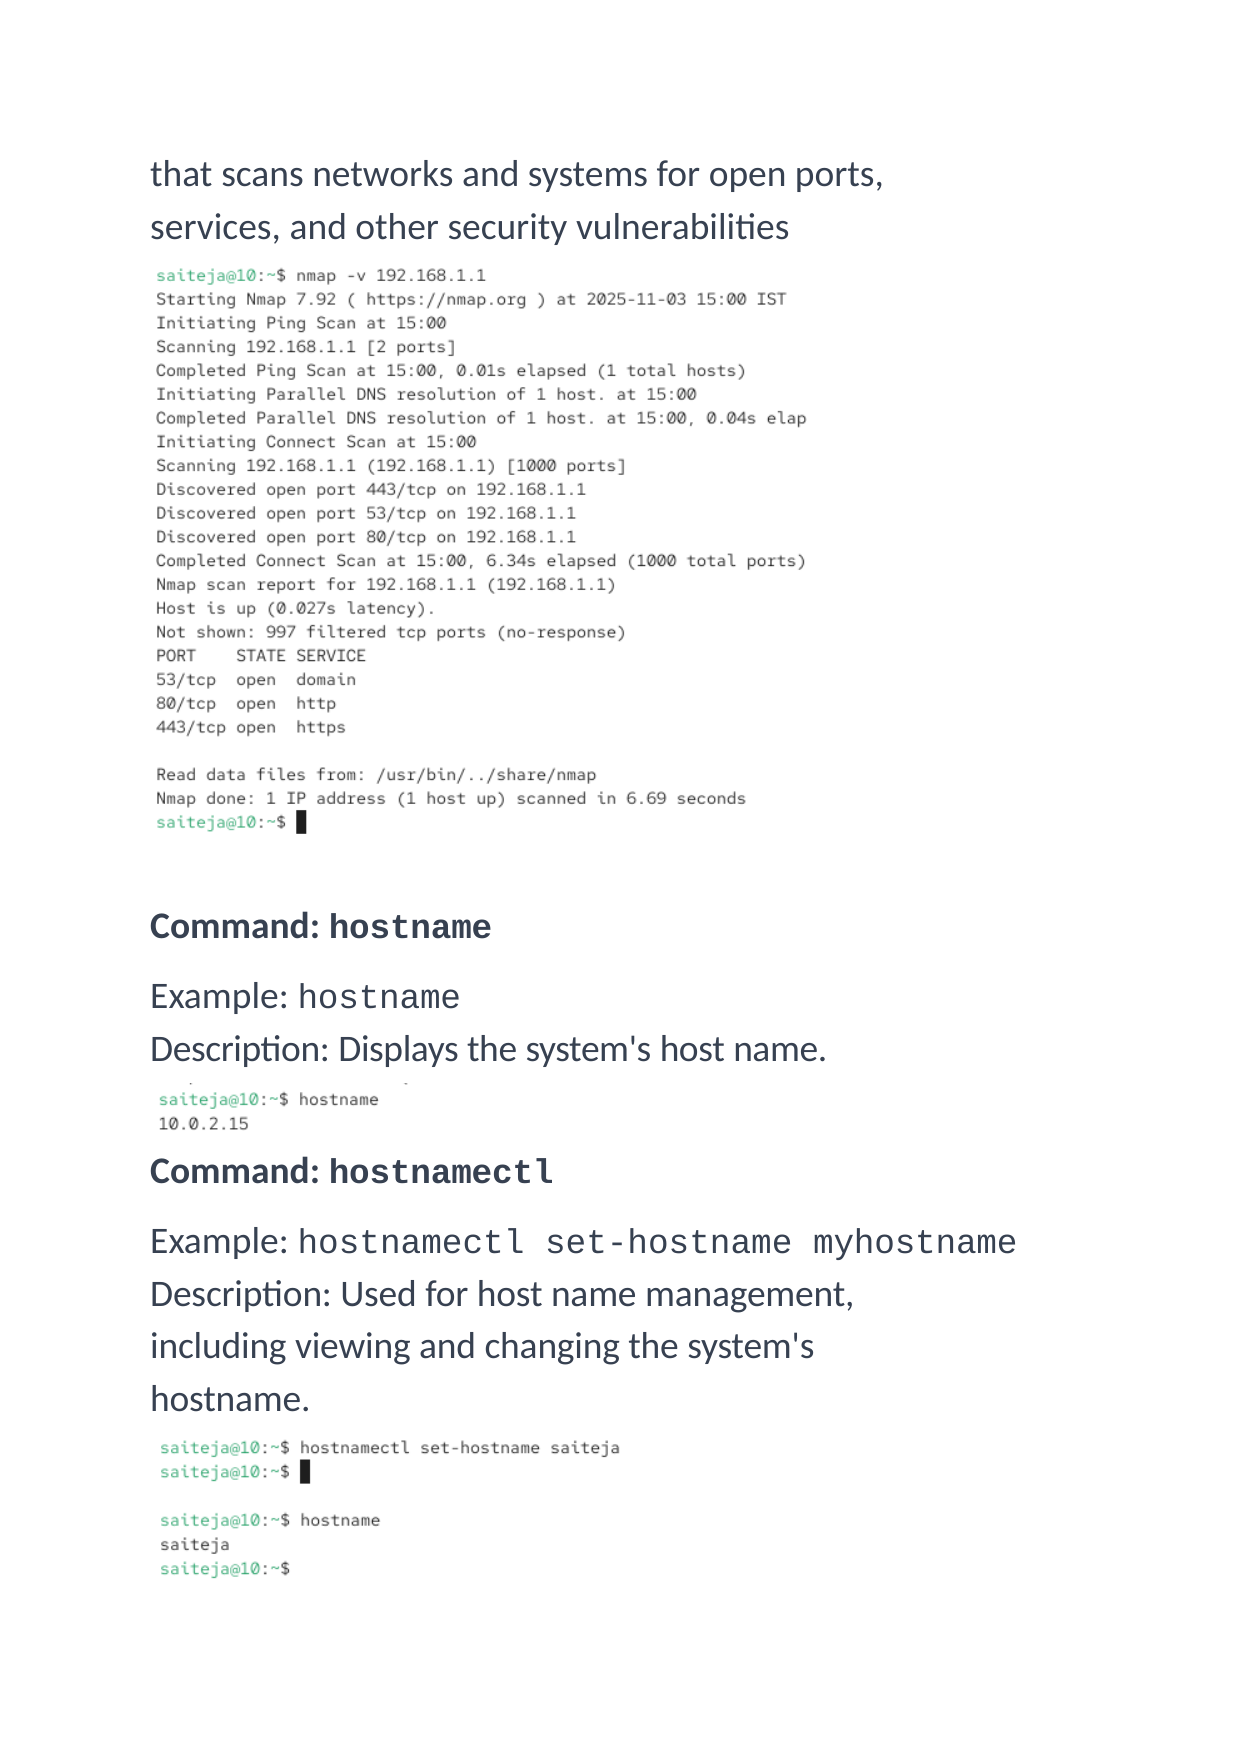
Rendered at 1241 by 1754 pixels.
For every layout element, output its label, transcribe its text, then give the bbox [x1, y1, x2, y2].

text Command: hostname [150, 902, 1090, 948]
text Description: Displays the system's host name. [150, 1024, 926, 1070]
picture [150, 1433, 638, 1499]
picture [150, 1083, 453, 1136]
text Example: hostnamectl set-hostname myhostname [150, 1217, 1090, 1264]
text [150, 150, 926, 248]
text Example: hostname [150, 972, 1090, 1019]
text Description: Used for host name management, including viewing and changing the system's hostname. [150, 1270, 923, 1421]
picture [150, 261, 808, 839]
picture [150, 1508, 397, 1582]
text Command: hostnamectl [150, 1147, 1090, 1193]
